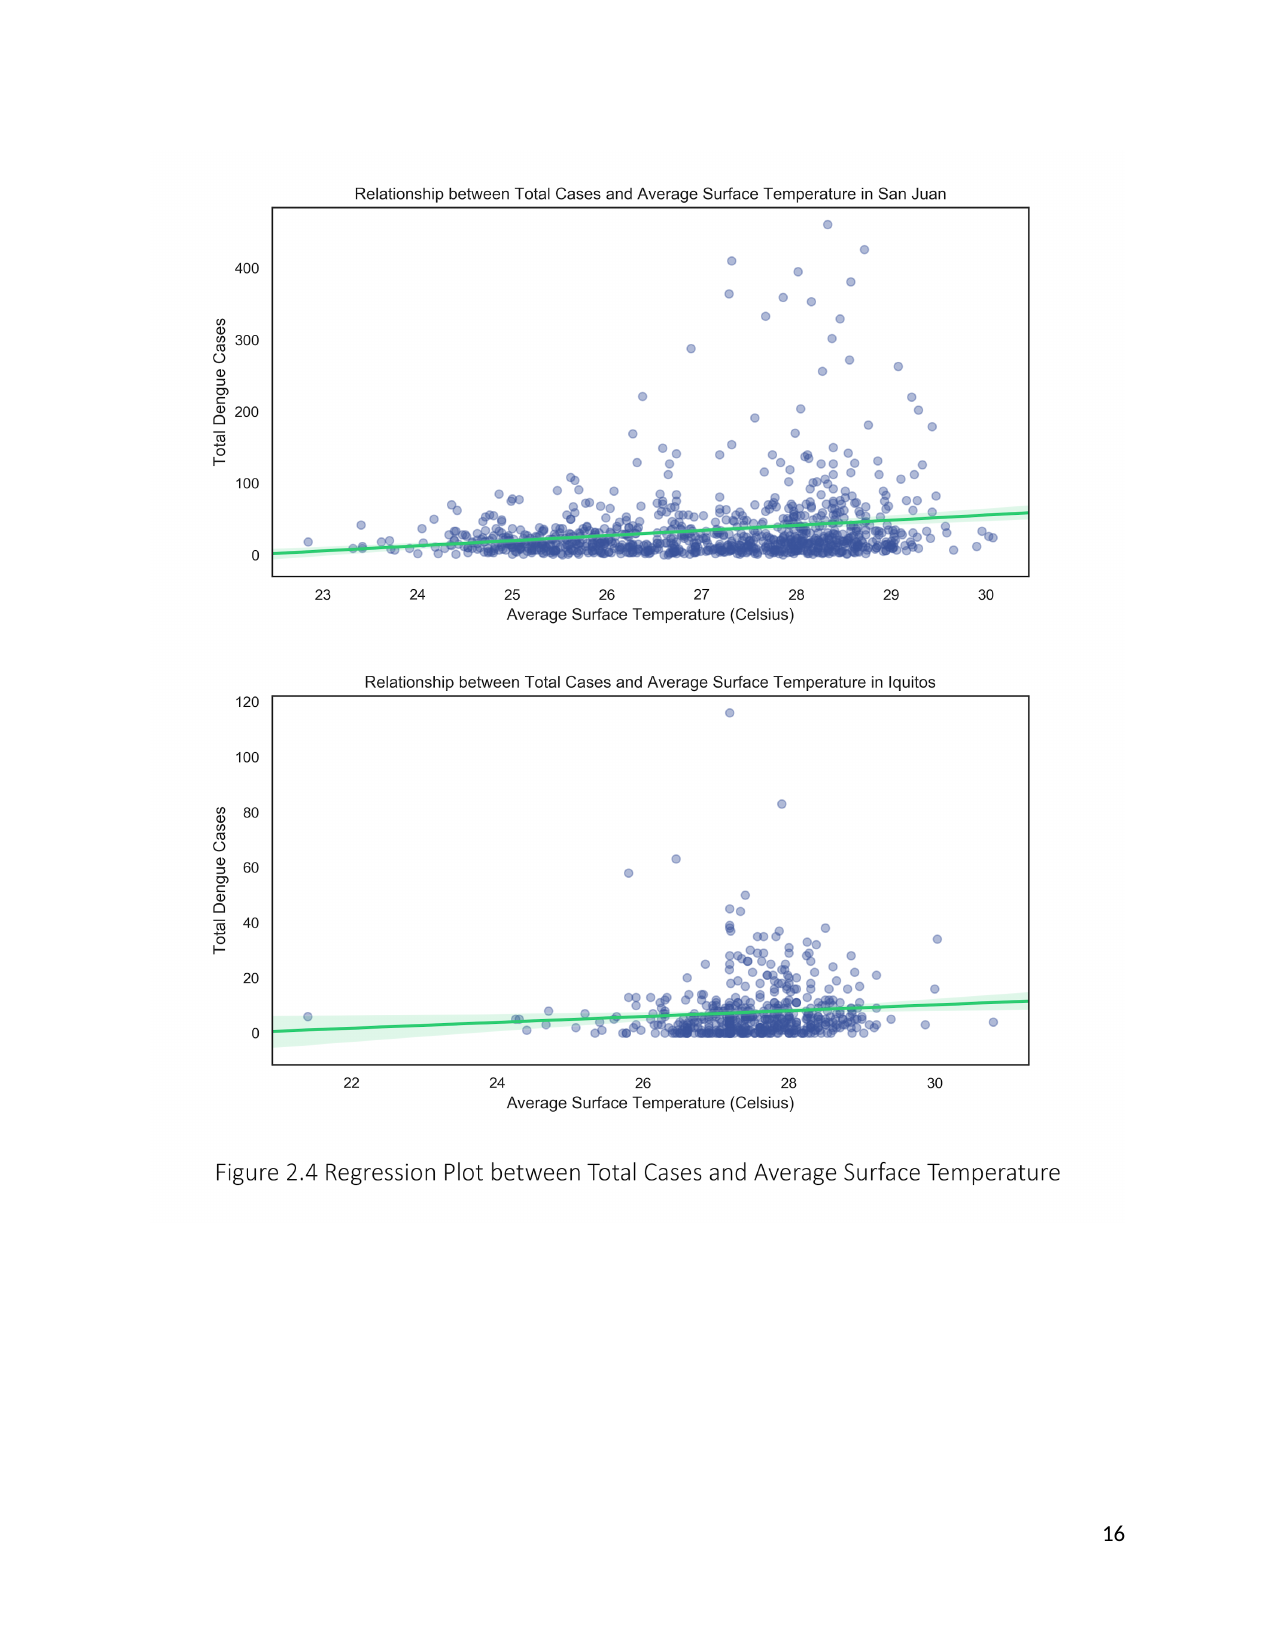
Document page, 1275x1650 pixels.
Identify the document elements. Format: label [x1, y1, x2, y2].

picture [150, 150, 1125, 1223]
